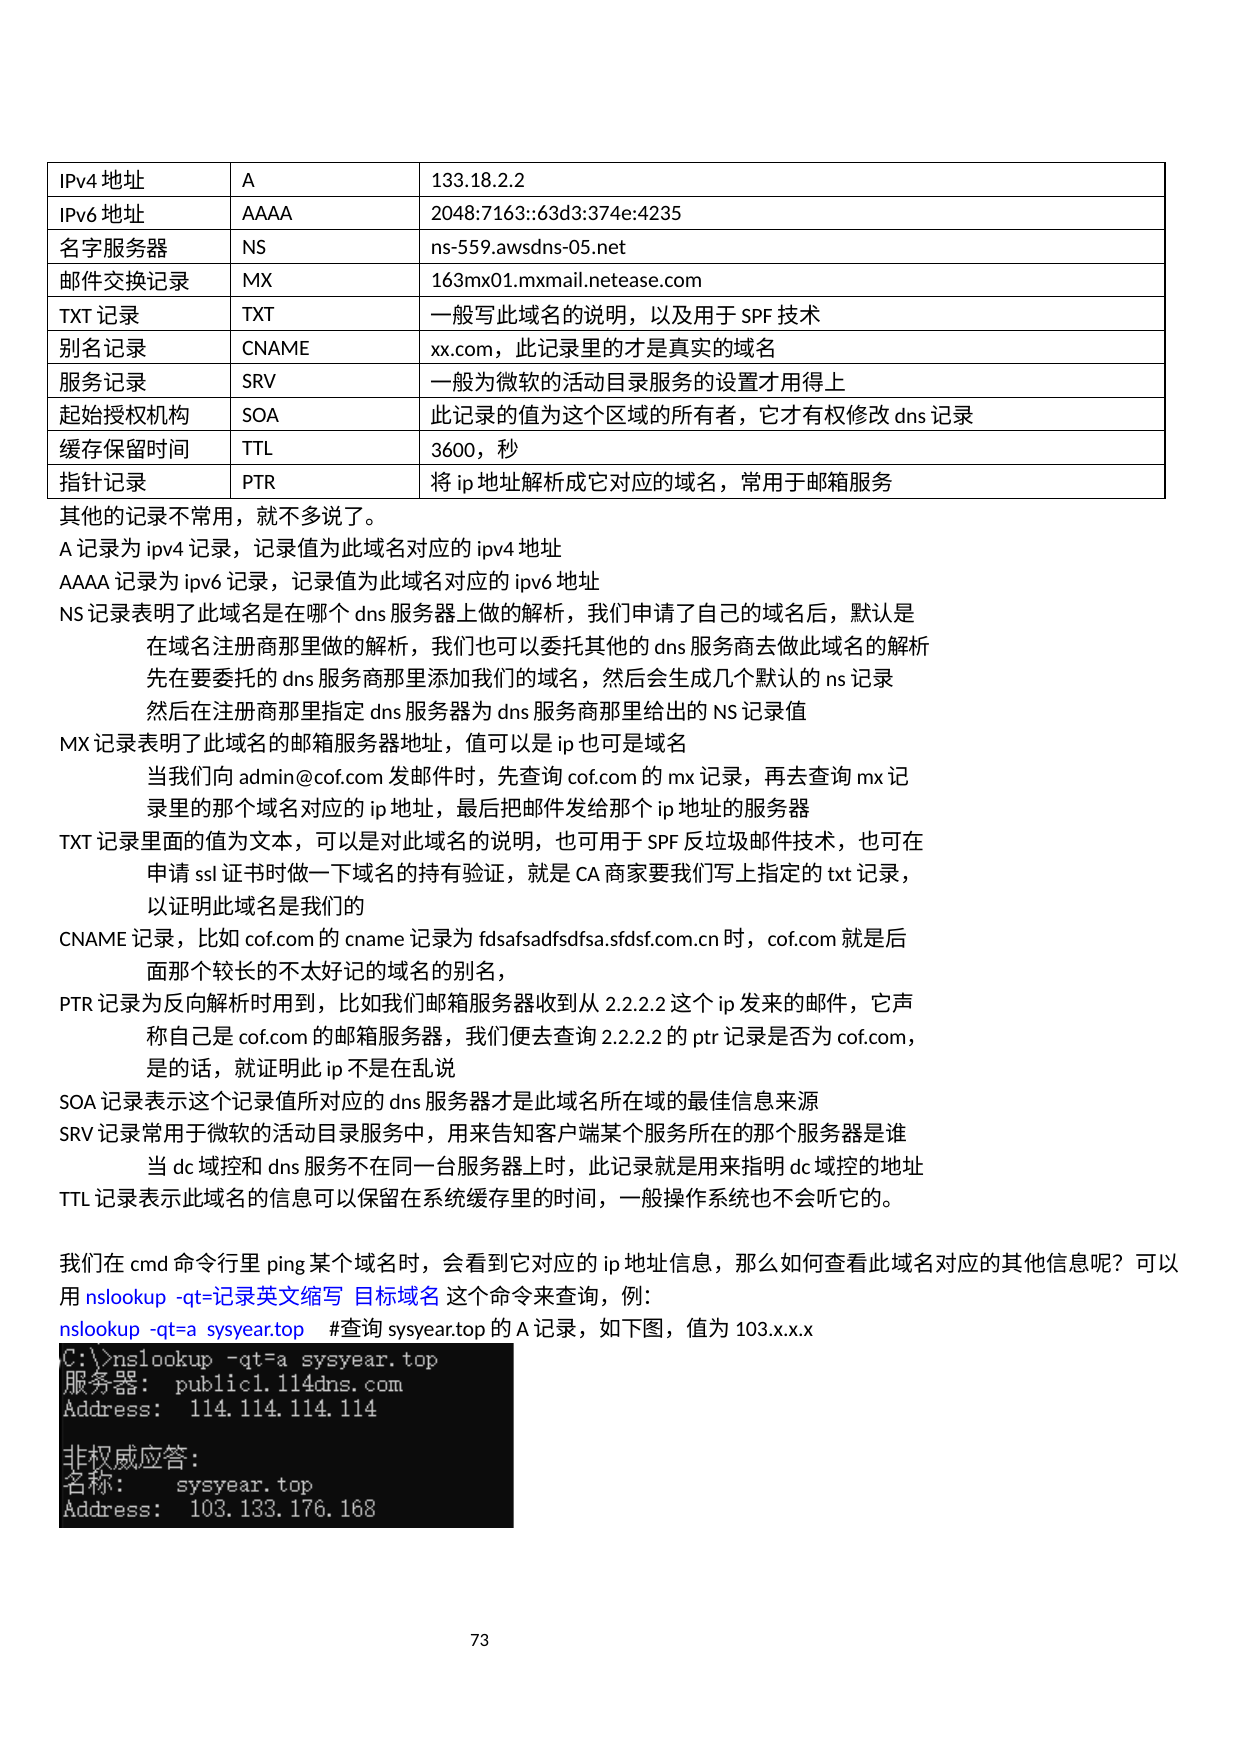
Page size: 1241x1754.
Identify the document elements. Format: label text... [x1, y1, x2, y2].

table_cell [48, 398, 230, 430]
text 我们在cmd命令行里ping某个域名时，会看到它对应的ip地址信息，那么如何查看此域名对应的其他信息呢？可以用nslookup -qt=记录英文缩写 目标域名 这个命令来查询，例： [59, 1246, 1181, 1311]
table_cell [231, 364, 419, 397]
text 当dc域控和dns服务不在同一台服务器上时，此记录就是用来指明dc域控的地址 [103, 1148, 1181, 1181]
picture [59, 1343, 514, 1528]
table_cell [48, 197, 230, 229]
text A记录为ipv4记录，记录值为此域名对应的ipv4地址 [59, 531, 1181, 563]
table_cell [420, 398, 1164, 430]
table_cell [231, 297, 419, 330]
text 然后在注册商那里指定dns服务器为dns服务商那里给出的NS记录值 [103, 693, 1181, 726]
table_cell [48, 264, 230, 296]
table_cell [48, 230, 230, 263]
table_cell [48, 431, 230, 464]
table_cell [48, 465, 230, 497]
text 以证明此域名是我们的 [103, 888, 1181, 921]
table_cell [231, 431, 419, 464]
text AAAA记录为ipv6记录，记录值为此域名对应的ipv6地址 [59, 563, 1181, 596]
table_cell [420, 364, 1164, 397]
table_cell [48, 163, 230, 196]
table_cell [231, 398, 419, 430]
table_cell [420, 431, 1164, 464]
text 申请ssl证书时做一下域名的持有验证，就是CA商家要我们写上指定的txt记录， [103, 856, 1181, 888]
text 录里的那个域名对应的ip地址，最后把邮件发给那个ip地址的服务器 [103, 791, 1181, 823]
text 称自己是cof.com的邮箱服务器，我们便去查询2.2.2.2的ptr记录是否为cof.com， [103, 1018, 1181, 1051]
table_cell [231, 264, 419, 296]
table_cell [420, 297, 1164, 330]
text SRV记录常用于微软的活动目录服务中，用来告知客户端某个服务所在的那个服务器是谁 [59, 1116, 1181, 1148]
text CNAME记录，比如cof.com的cname记录为fdsafsadfsdfsa.sfdsf.com.cn时，cof.com就是后 [59, 921, 1181, 953]
text TTL记录表示此域名的信息可以保留在系统缓存里的时间，一般操作系统也不会听它的。 [59, 1181, 1181, 1213]
text MX记录表明了此域名的邮箱服务器地址，值可以是ip也可是域名 [59, 726, 1181, 758]
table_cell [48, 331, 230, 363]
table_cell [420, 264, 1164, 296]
text nslookup -qt=a sysyear.top #查询sysyear.top的A记录，如下图，值为103.x.x.x [59, 1311, 1181, 1343]
text 面那个较长的不太好记的域名的别名， [103, 953, 1181, 986]
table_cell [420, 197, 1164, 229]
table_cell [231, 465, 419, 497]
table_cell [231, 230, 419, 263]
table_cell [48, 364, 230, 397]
text 在域名注册商那里做的解析，我们也可以委托其他的dns服务商去做此域名的解析 [103, 628, 1181, 661]
text NS记录表明了此域名是在哪个dns服务器上做的解析，我们申请了自己的域名后，默认是 [59, 596, 1181, 628]
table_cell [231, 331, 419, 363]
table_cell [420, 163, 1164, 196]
text 先在要委托的dns服务商那里添加我们的域名，然后会生成几个默认的ns记录 [103, 661, 1181, 693]
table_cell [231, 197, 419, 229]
text SOA记录表示这个记录值所对应的dns服务器才是此域名所在域的最佳信息来源 [59, 1083, 1181, 1116]
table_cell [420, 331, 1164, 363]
text TXT记录里面的值为文本，可以是对此域名的说明，也可用于SPF反垃圾邮件技术，也可在 [59, 823, 1181, 856]
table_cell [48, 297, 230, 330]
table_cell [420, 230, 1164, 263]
text PTR记录为反向解析时用到，比如我们邮箱服务器收到从2.2.2.2这个ip发来的邮件，它声 [59, 986, 1181, 1018]
text 其他的记录不常用，就不多说了。 [59, 498, 1181, 531]
text 当我们向admin@cof.com 发邮件时，先查询cof.com的mx记录，再去查询mx记 [103, 758, 1181, 791]
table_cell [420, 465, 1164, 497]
text 是的话，就证明此ip不是在乱说 [103, 1051, 1181, 1083]
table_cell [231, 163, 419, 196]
